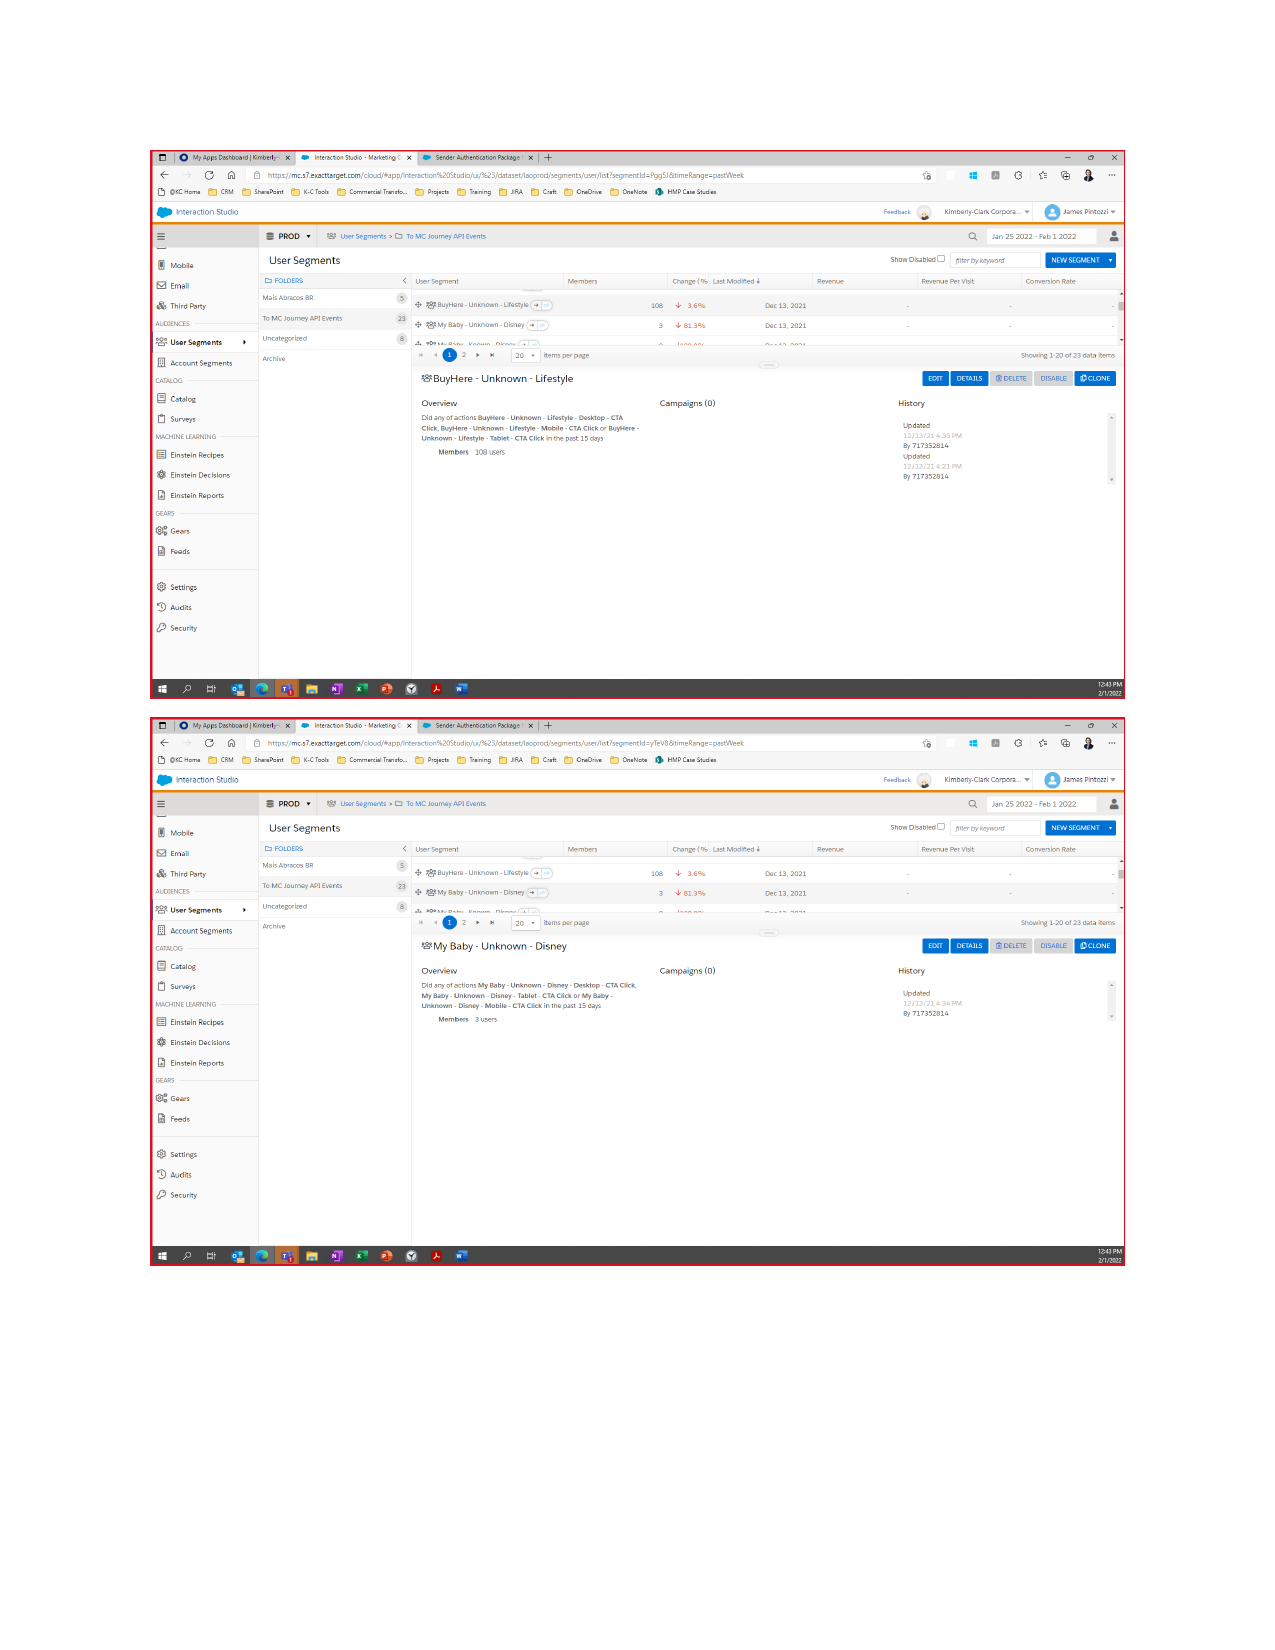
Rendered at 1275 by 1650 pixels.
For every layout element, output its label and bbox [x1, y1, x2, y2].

picture [150, 150, 1125, 699]
picture [150, 717, 1125, 1266]
